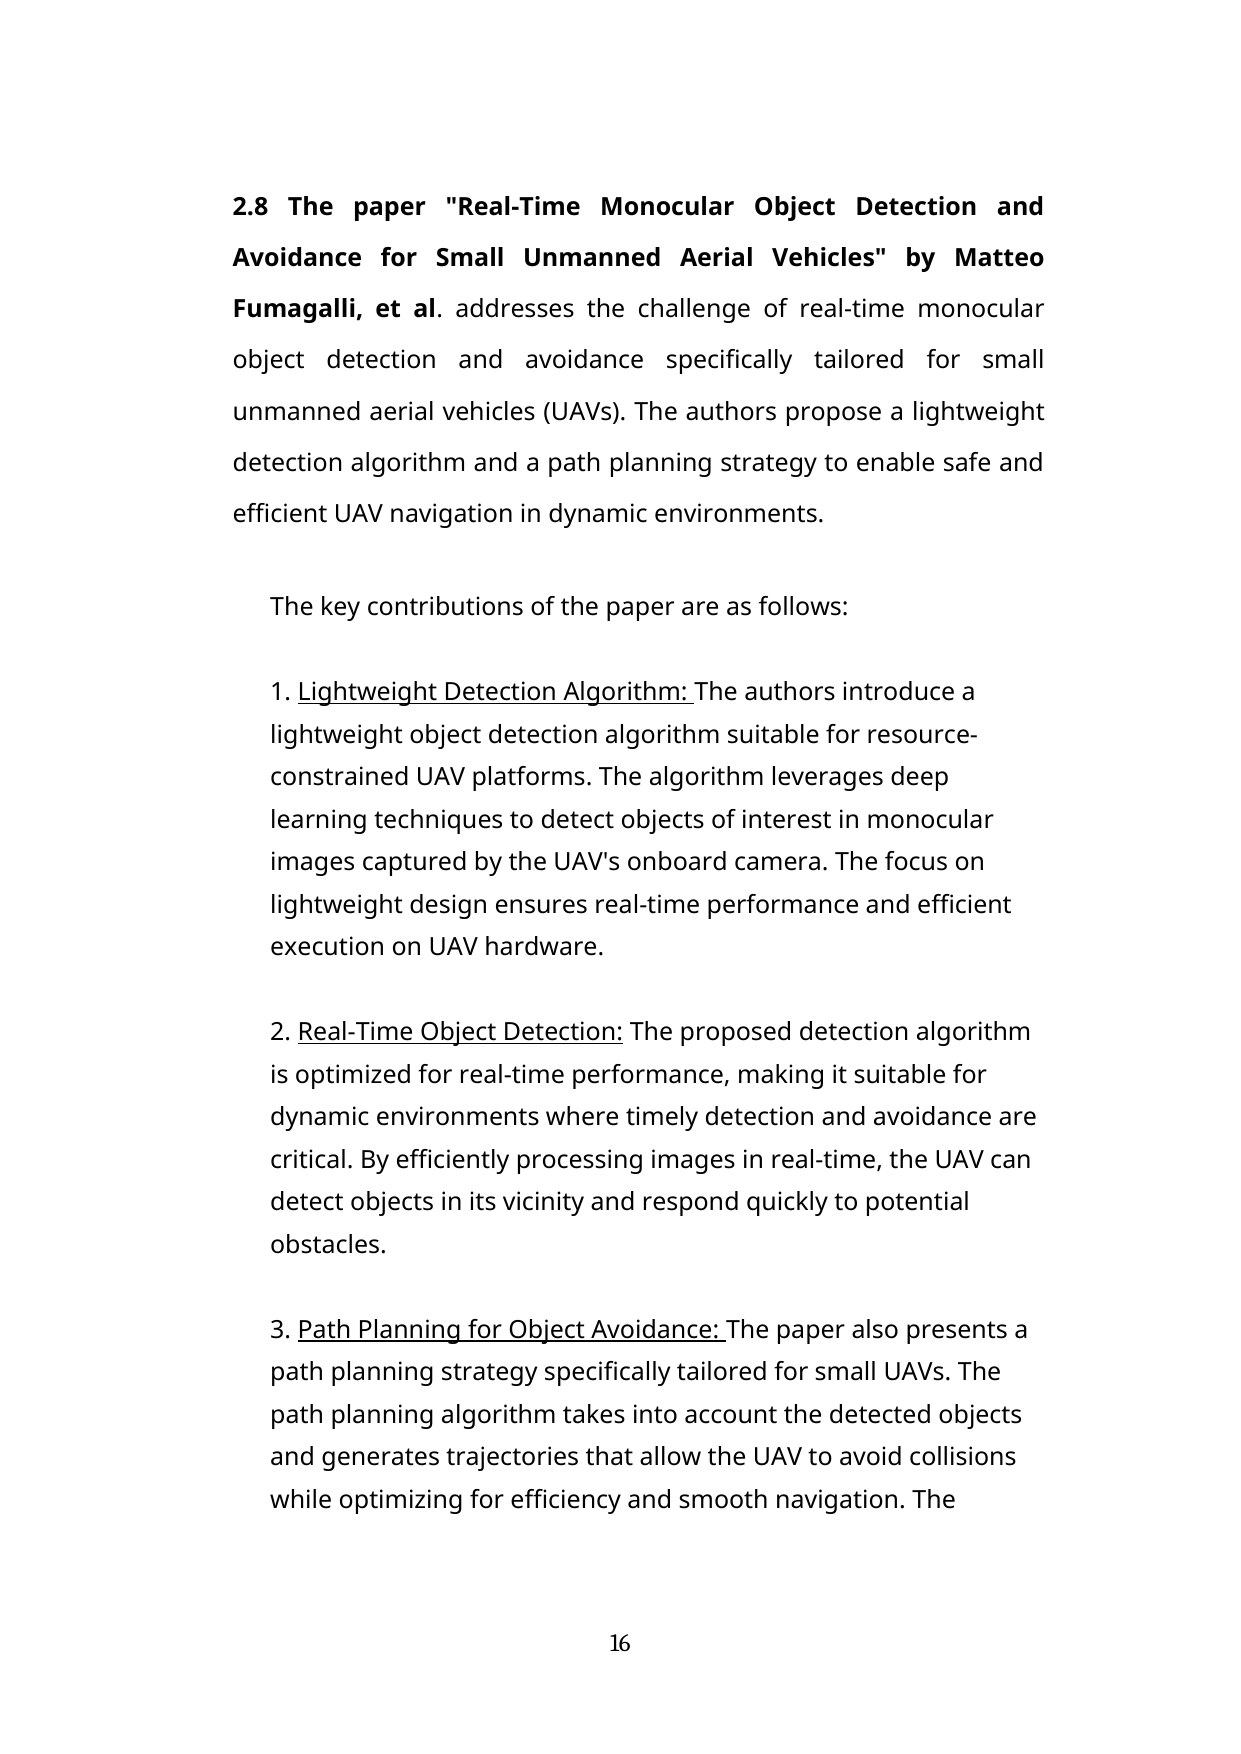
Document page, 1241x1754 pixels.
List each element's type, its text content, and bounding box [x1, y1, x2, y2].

list 2. Real-Time Object Detection: The proposed detection algorithm is optimized for real-time performance, making it suitable for dynamic environments where timely detection and avoidance are critical. By efficiently processing images in real-time, the UAV can detect objects in its vicinity and respond quickly to potential obstacles. [270, 1014, 1045, 1260]
list 2.8 The paper "Real-Time Monocular Object Detection and Avoidance for Small Unmanned Aerial Vehicles" by Matteo Fumagalli, et al. addresses the challenge of real-time monocular object detection and avoidance specifically tailored for small unmanned aerial vehicles (UAVs). The authors propose a lightweight detection algorithm and a path planning strategy to enable safe and efficient UAV navigation in dynamic environments. [232, 189, 1045, 529]
list The key contributions of the paper are as follows: [270, 589, 1045, 623]
list 1. Lightweight Detection Algorithm: The authors introduce a lightweight object detection algorithm suitable for resource-constrained UAV platforms. The algorithm leverages deep learning techniques to detect objects of interest in monocular images captured by the UAV's onboard camera. The focus on lightweight design ensures real-time performance and efficient execution on UAV hardware. [270, 674, 1045, 963]
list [270, 1311, 1045, 1515]
